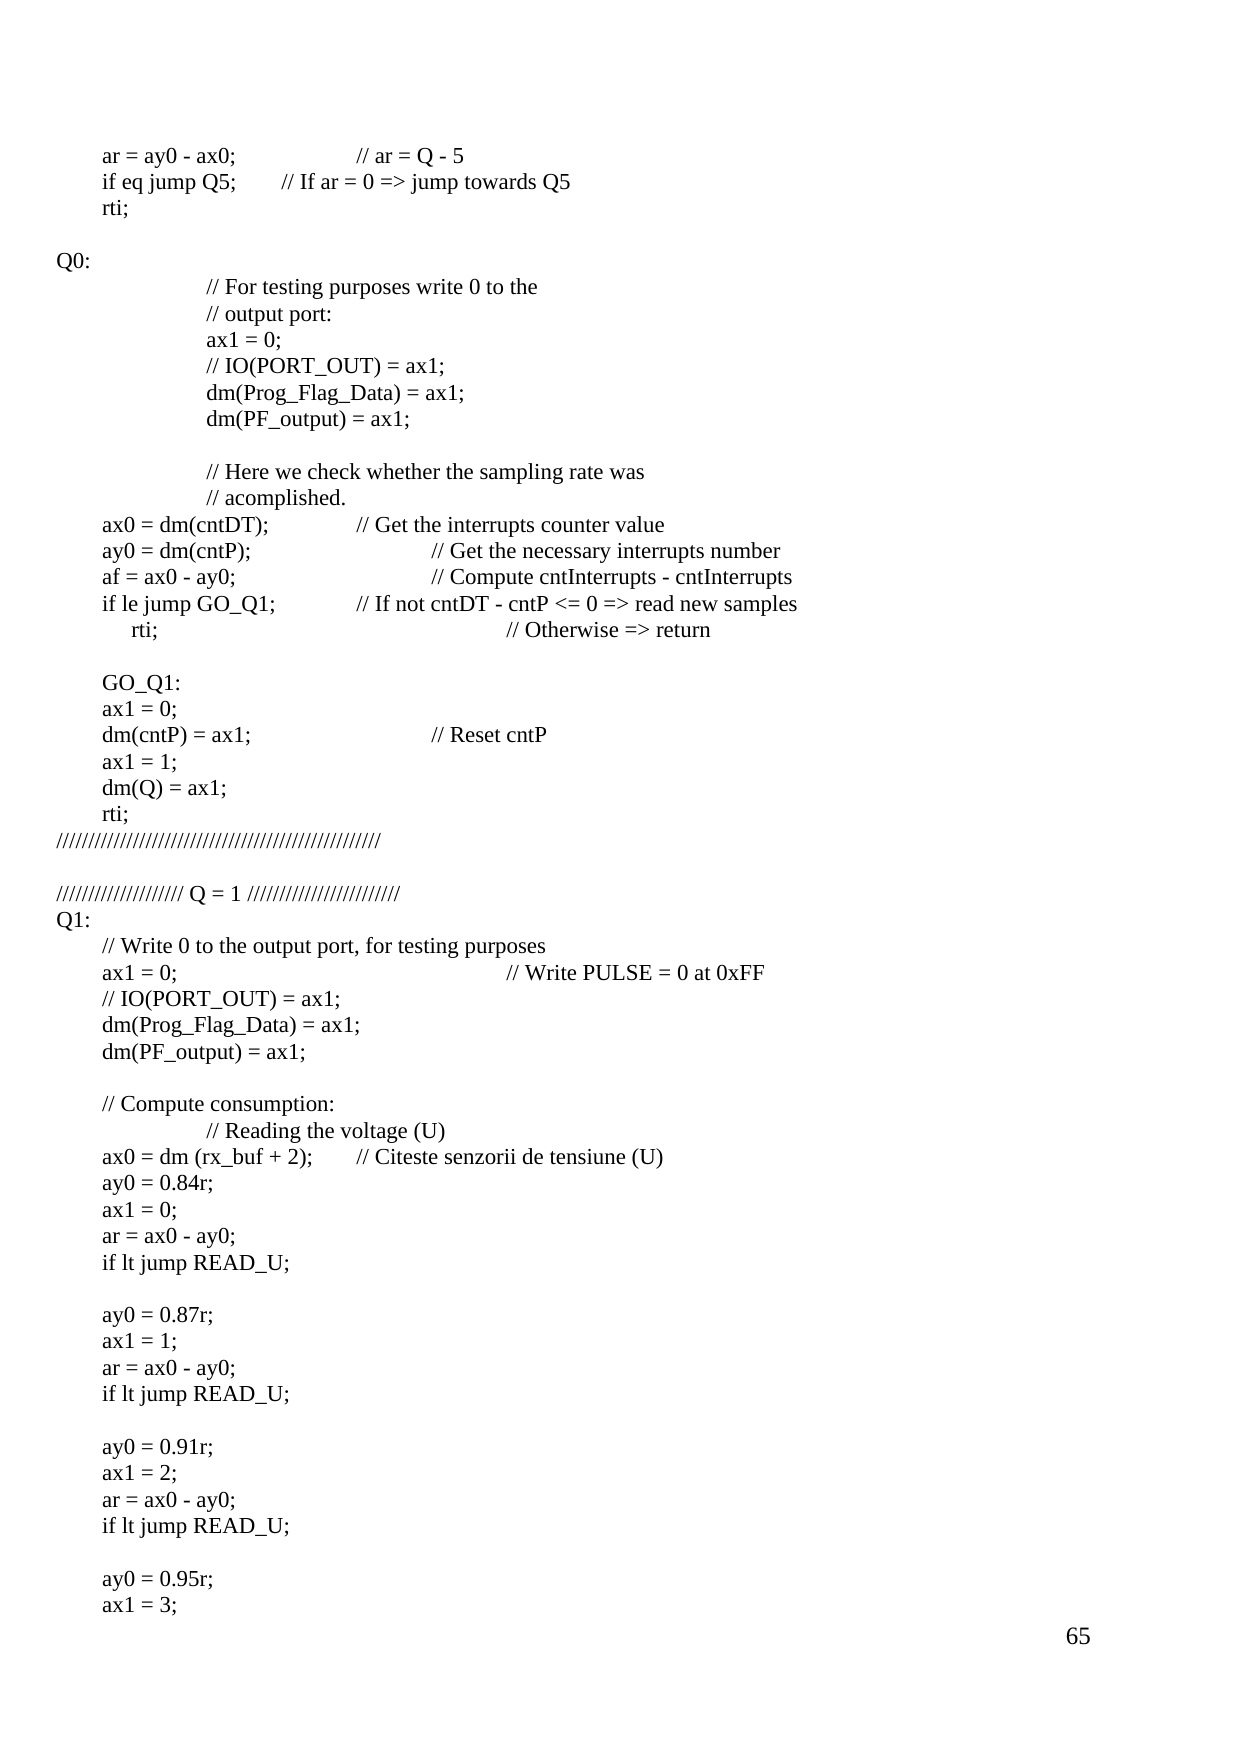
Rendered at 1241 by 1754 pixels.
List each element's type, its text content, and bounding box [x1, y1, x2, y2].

text // Write 0 to the output port, for testing purposes [56, 932, 1182, 959]
text ay0 = 0.95r; [56, 1565, 1182, 1591]
text ay0 = 0.84r; [56, 1169, 1182, 1196]
text Q1: [56, 906, 1182, 932]
text if lt jump READ_U; [56, 1248, 1182, 1275]
text // acomplished. [56, 484, 1182, 511]
text ar = ax0 - ay0; [56, 1222, 1182, 1248]
text // IO(PORT_OUT) = ax1; [56, 352, 1182, 379]
text // Compute consumption: [56, 1090, 1182, 1117]
text dm(PF_output) = ax1; [56, 1038, 1182, 1064]
text if le jump GO_Q1; // If not cntDT - cntP <= 0 => read new samples [56, 590, 1182, 616]
text GO_Q1: [56, 669, 1182, 695]
text ax0 = dm(cntDT); // Get the interrupts counter value [56, 511, 1182, 537]
text ax0 = dm (rx_buf + 2); // Citeste senzorii de tensiune (U) [56, 1143, 1182, 1169]
text ar = ax0 - ay0; [56, 1354, 1182, 1380]
text if lt jump READ_U; [56, 1380, 1182, 1407]
text af = ax0 - ay0; // Compute cntInterrupts - cntInterrupts [56, 563, 1182, 590]
text /////////////////////////////////////////////////// [56, 827, 1182, 853]
text ax1 = 3; [56, 1591, 1182, 1617]
text // Here we check whether the sampling rate was [56, 458, 1182, 484]
text // IO(PORT_OUT) = ax1; [56, 985, 1182, 1011]
text // Reading the voltage (U) [56, 1117, 1182, 1143]
text // output port: [56, 300, 1182, 326]
text rti; [56, 801, 1182, 827]
text ar = ay0 - ax0; // ar = Q - 5 [56, 142, 1182, 168]
text ay0 = dm(cntP); // Get the necessary interrupts number [56, 537, 1182, 563]
text ax1 = 1; [56, 748, 1182, 774]
text //////////////////// Q = 1 //////////////////////// [56, 879, 1182, 906]
text ar = ax0 - ay0; [56, 1486, 1182, 1512]
text dm(PF_output) = ax1; [56, 405, 1182, 432]
text // For testing purposes write 0 to the [56, 273, 1182, 300]
text ax1 = 2; [56, 1459, 1182, 1486]
text ay0 = 0.91r; [56, 1433, 1182, 1459]
text dm(Q) = ax1; [56, 774, 1182, 801]
text ay0 = 0.87r; [56, 1301, 1182, 1328]
text ax1 = 0; [56, 1196, 1182, 1222]
text if lt jump READ_U; [56, 1512, 1182, 1538]
text rti; // Otherwise => return [56, 616, 1182, 642]
text ax1 = 1; [56, 1328, 1182, 1354]
text dm(Prog_Flag_Data) = ax1; [56, 379, 1182, 405]
text ax1 = 0; // Write PULSE = 0 at 0xFF [56, 959, 1182, 985]
text ax1 = 0; [56, 326, 1182, 352]
text if eq jump Q5; // If ar = 0 => jump towards Q5 [56, 168, 1182, 194]
text Q0: [56, 247, 1182, 273]
text rti; [56, 194, 1182, 221]
text dm(Prog_Flag_Data) = ax1; [56, 1011, 1182, 1038]
text dm(cntP) = ax1; // Reset cntP [56, 721, 1182, 748]
text ax1 = 0; [56, 695, 1182, 721]
